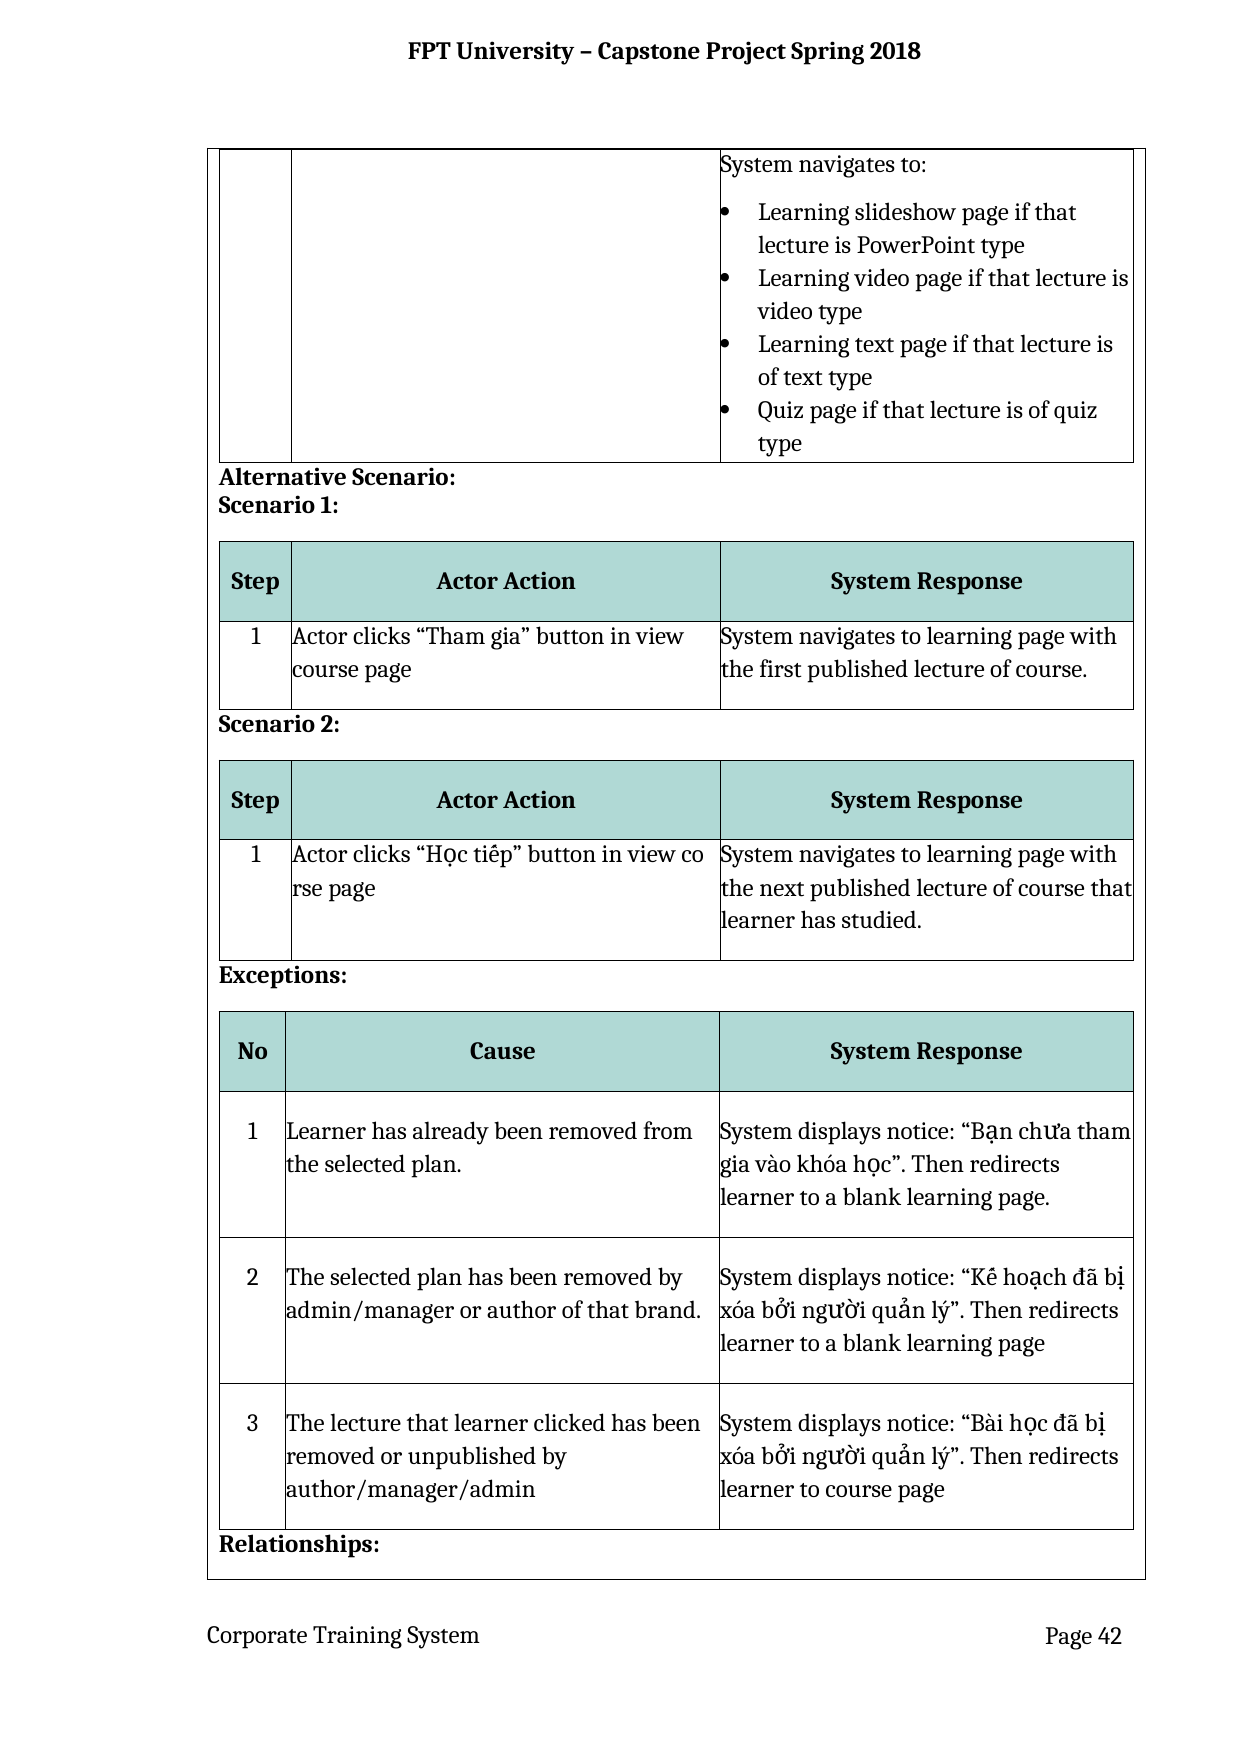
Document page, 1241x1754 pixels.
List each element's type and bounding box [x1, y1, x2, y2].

table_cell [208, 149, 1145, 1579]
